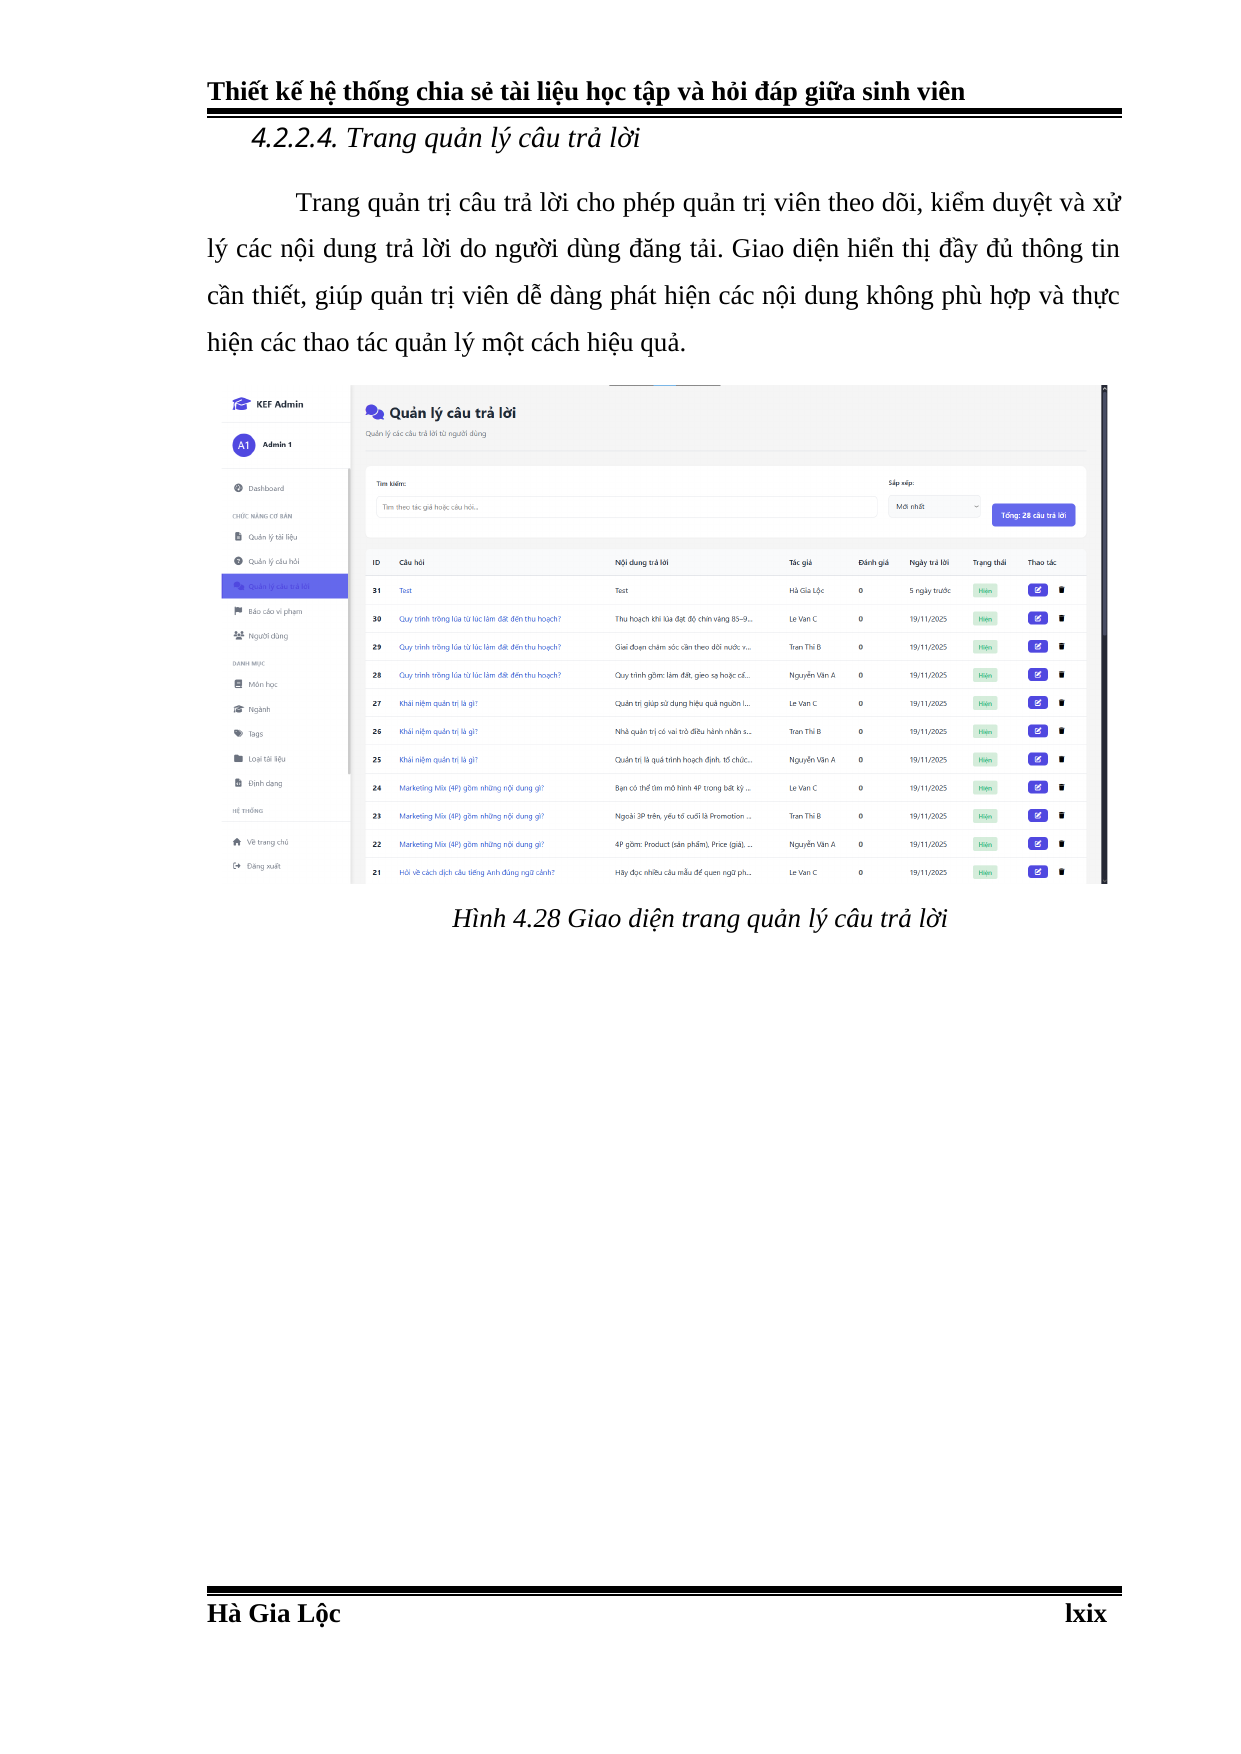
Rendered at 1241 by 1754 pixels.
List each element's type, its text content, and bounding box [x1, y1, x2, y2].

picture [221, 385, 1108, 884]
text Trang quản trị câu trả lời cho phép quản trị viên theo dõi, kiểm duyệt và xử lý các nội dung trả lời do người dùng đăng tải. Giao diện hiển thị đầy đủ thông tin cần thiết, giúp quản trị viên dễ dàng phát hiện các nội dung không phù hợp và thực hiện các thao tác quản lý một cách hiệu quả. [207, 186, 1122, 357]
subtitle Trang quản lý câu trả lời [222, 118, 1122, 155]
